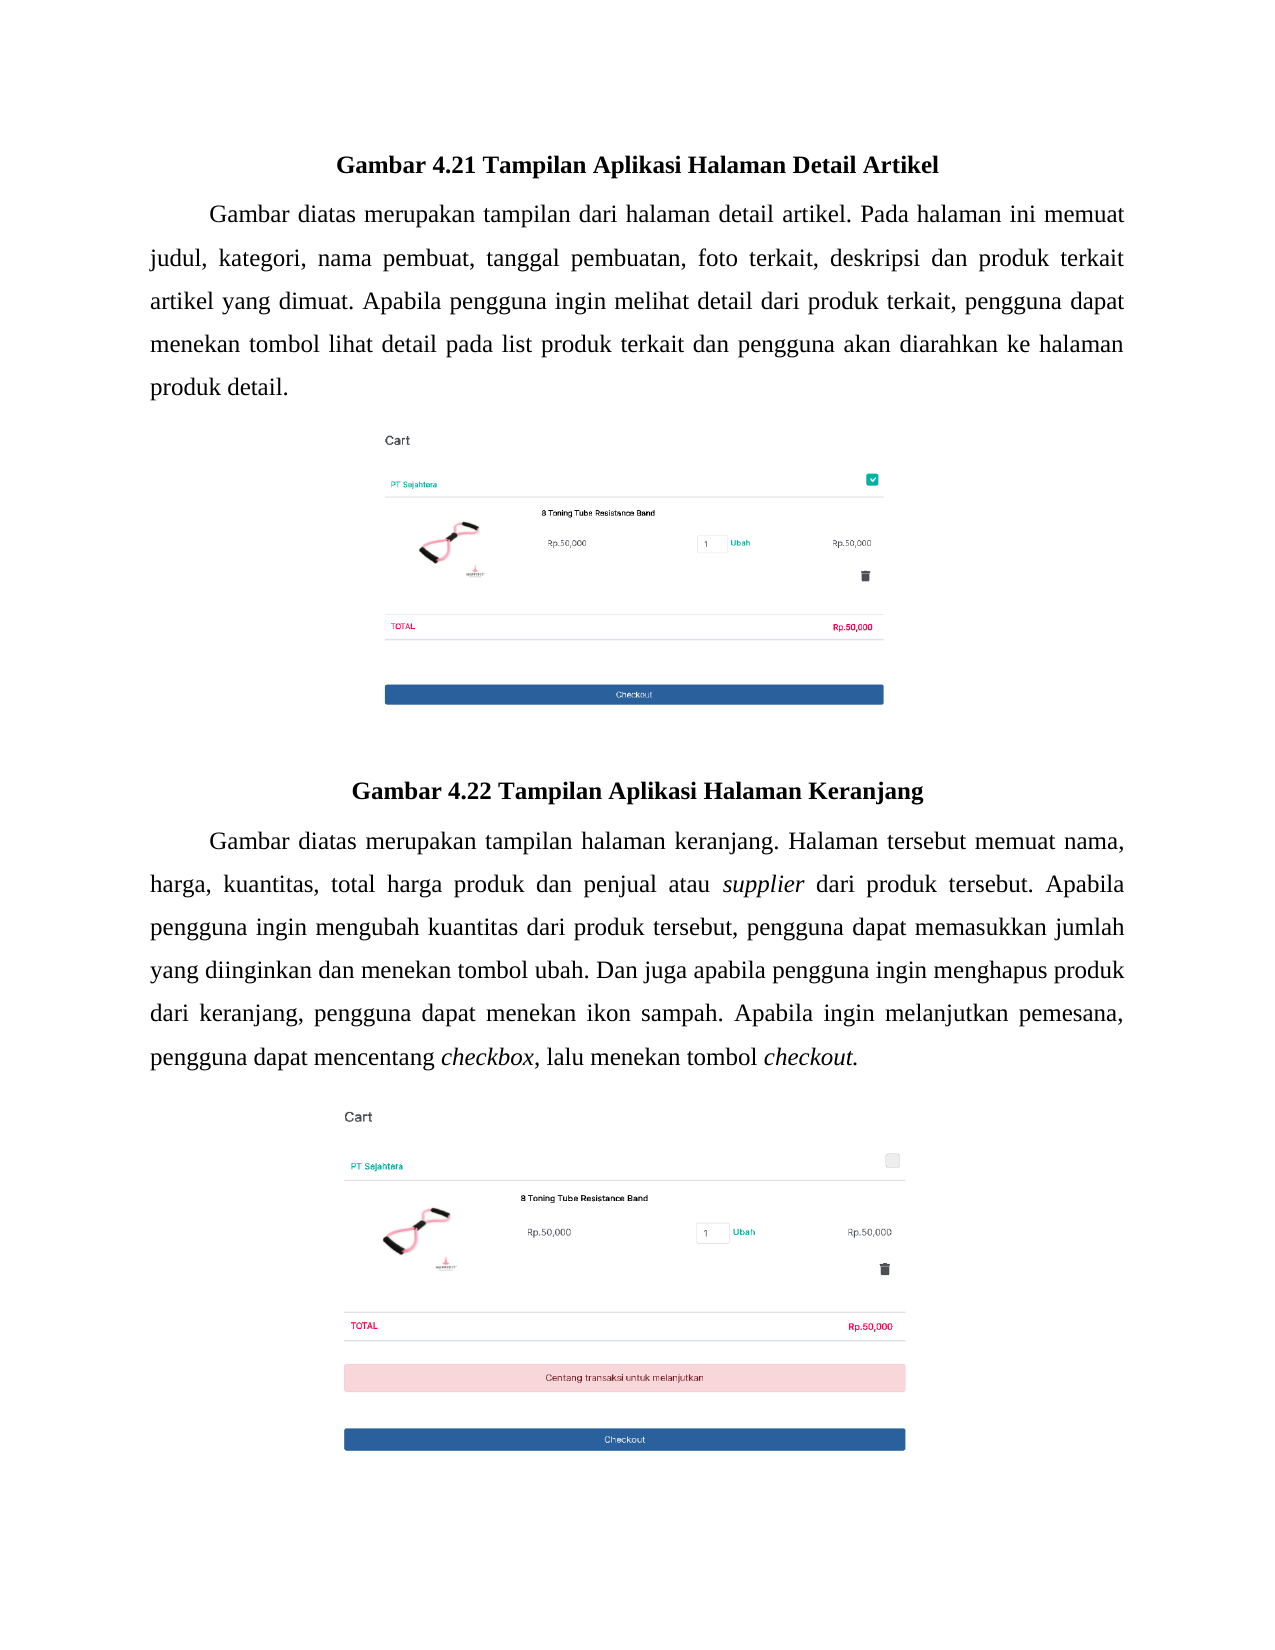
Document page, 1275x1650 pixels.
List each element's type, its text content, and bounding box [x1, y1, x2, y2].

picture [297, 1084, 978, 1486]
text Gambar diatas merupakan tampilan dari halaman detail artikel. Pada halaman ini memuat judul, kategori, nama pembuat, tanggal pembuatan, foto terkait, deskripsi dan produk terkait artikel yang dimuat. Apabila pengguna ingin melihat detail dari produk terkait, pengguna dapat menekan tombol lihat detail pada list produk terkait dan pengguna akan diarahkan ke halaman produk detail. [150, 199, 1125, 401]
text Gambar 4.22 Tampilan Aplikasi Halaman Keranjang [150, 776, 1125, 805]
text Gambar 4.21 Tampilan Aplikasi Halaman Detail Artikel [150, 150, 1125, 179]
picture [351, 414, 925, 739]
text Gambar diatas merupakan tampilan halaman keranjang. Halaman tersebut memuat nama, harga, kuantitas, total harga produk dan penjual atau supplier dari produk tersebut. Apabila pengguna ingin mengubah kuantitas dari produk tersebut, pengguna dapat memasukkan jumlah yang diinginkan dan menekan tombol ubah. Dan juga apabila pengguna ingin menghapus produk dari keranjang, pengguna dapat menekan ikon sampah. Apabila ingin melanjutkan pemesana, pengguna dapat mencentang checkbox, lalu menekan tombol checkout. [150, 826, 1125, 1070]
